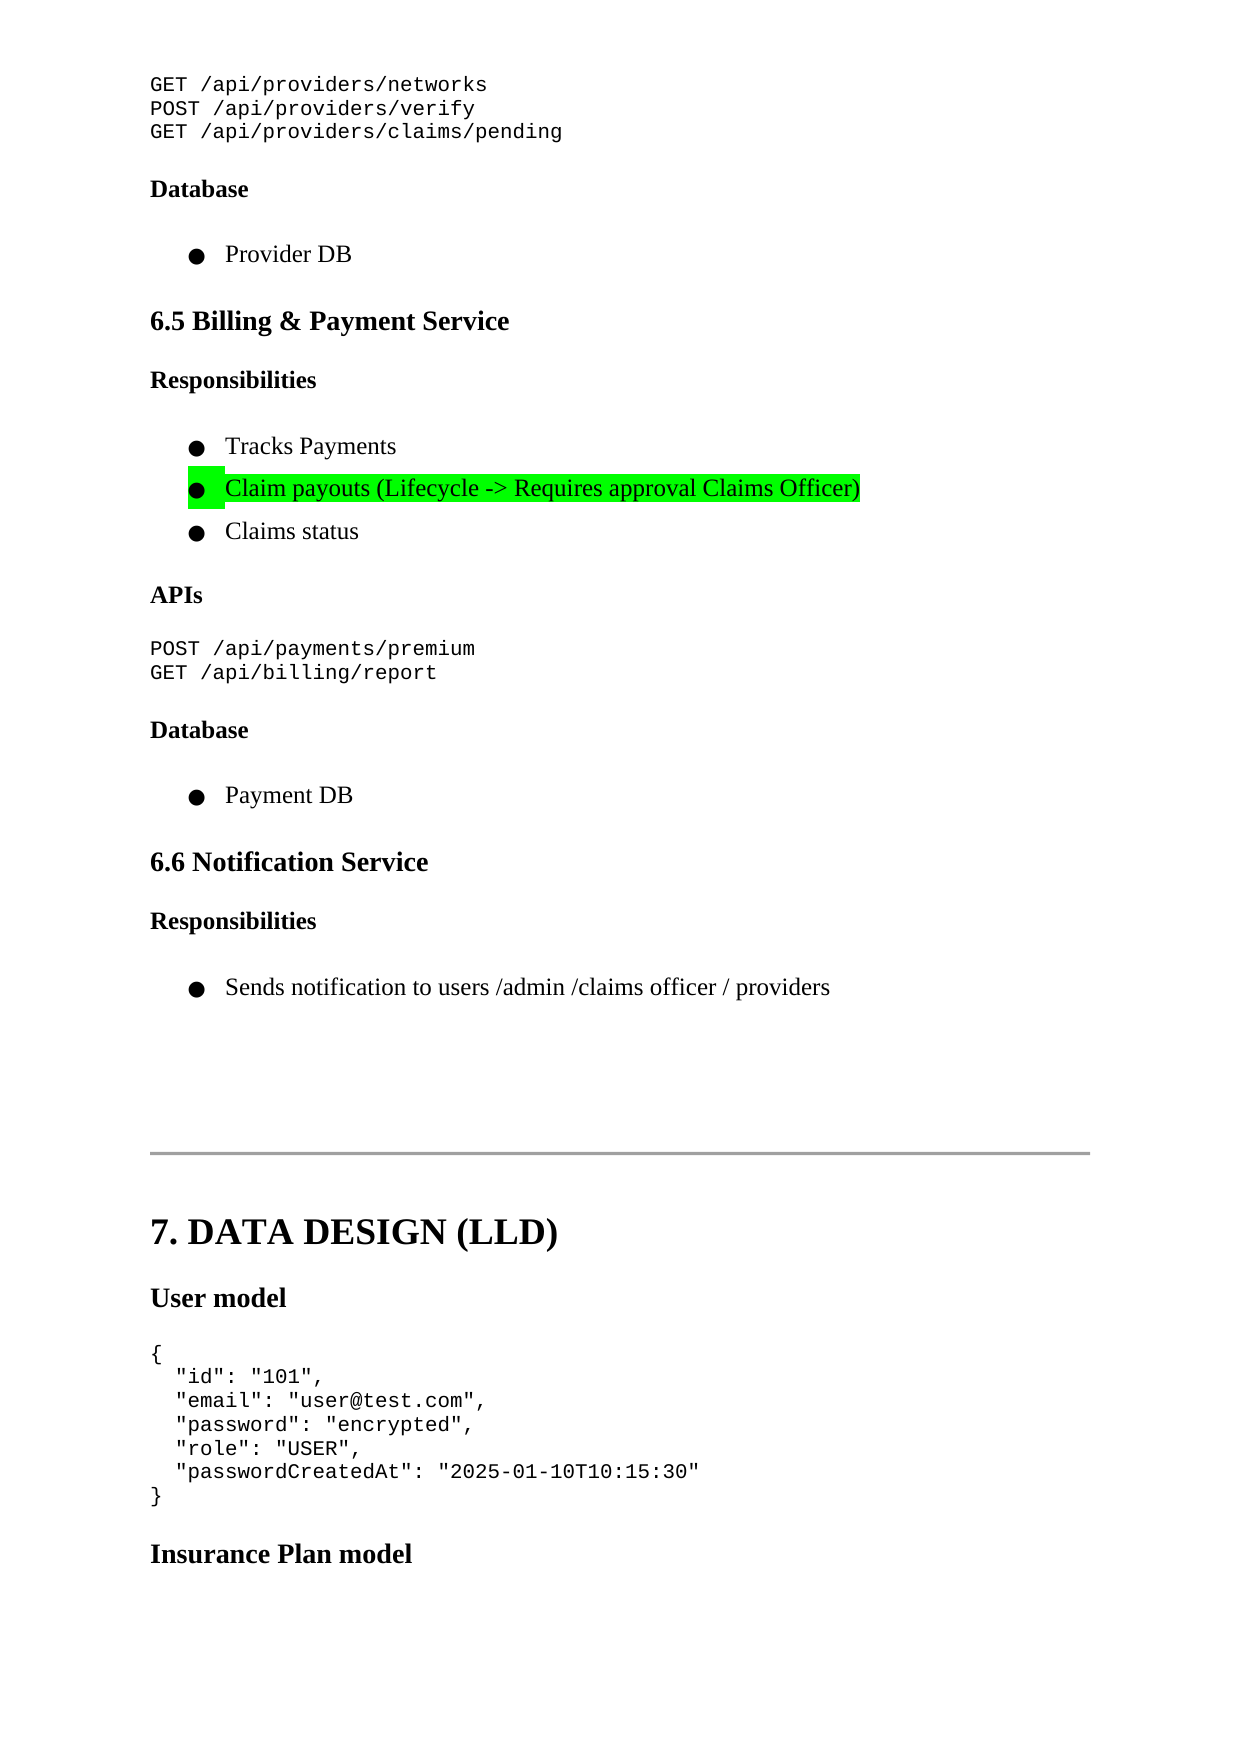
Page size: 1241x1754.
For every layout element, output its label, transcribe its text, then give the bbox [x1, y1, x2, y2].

text APIs [150, 581, 1090, 609]
text Insurance Plan model [150, 1538, 1090, 1570]
text User model [150, 1281, 1090, 1314]
text Database [150, 174, 1090, 203]
text "role": "USER", [150, 1437, 1090, 1461]
text "id": "101", [150, 1367, 1090, 1390]
text POST /api/payments/premium [150, 638, 1090, 662]
text Responsibilities [150, 365, 1090, 394]
list Tracks Payments [187, 423, 1090, 466]
text "passwordCreatedAt": "2025-01-10T10:15:30" [150, 1461, 1090, 1485]
text POST /api/providers/verify [150, 97, 1090, 121]
text 6.6 Notification Service [150, 845, 1090, 877]
list Provider DB [187, 232, 1090, 274]
text 7. DATA DESIGN (LLD) [150, 1209, 1090, 1252]
text { [150, 1343, 1090, 1367]
text GET /api/providers/claims/pending [150, 121, 1090, 145]
list Claim payouts (Lifecycle -> Requires approval Claims Officer) [225, 466, 1090, 509]
text } [150, 1485, 1090, 1508]
text Responsibilities [150, 906, 1090, 935]
text GET /api/providers/networks [150, 74, 1090, 97]
text "password": "encrypted", [150, 1414, 1090, 1437]
list Payment DB [187, 773, 1090, 816]
text "email": "user@test.com", [150, 1390, 1090, 1414]
list Sends notification to users /admin /claims officer / providers [187, 964, 1090, 1007]
text GET /api/billing/report [150, 662, 1090, 686]
text Database [150, 715, 1090, 744]
text 6.5 Billing & Payment Service [150, 304, 1090, 336]
list Claims status [187, 509, 1090, 551]
